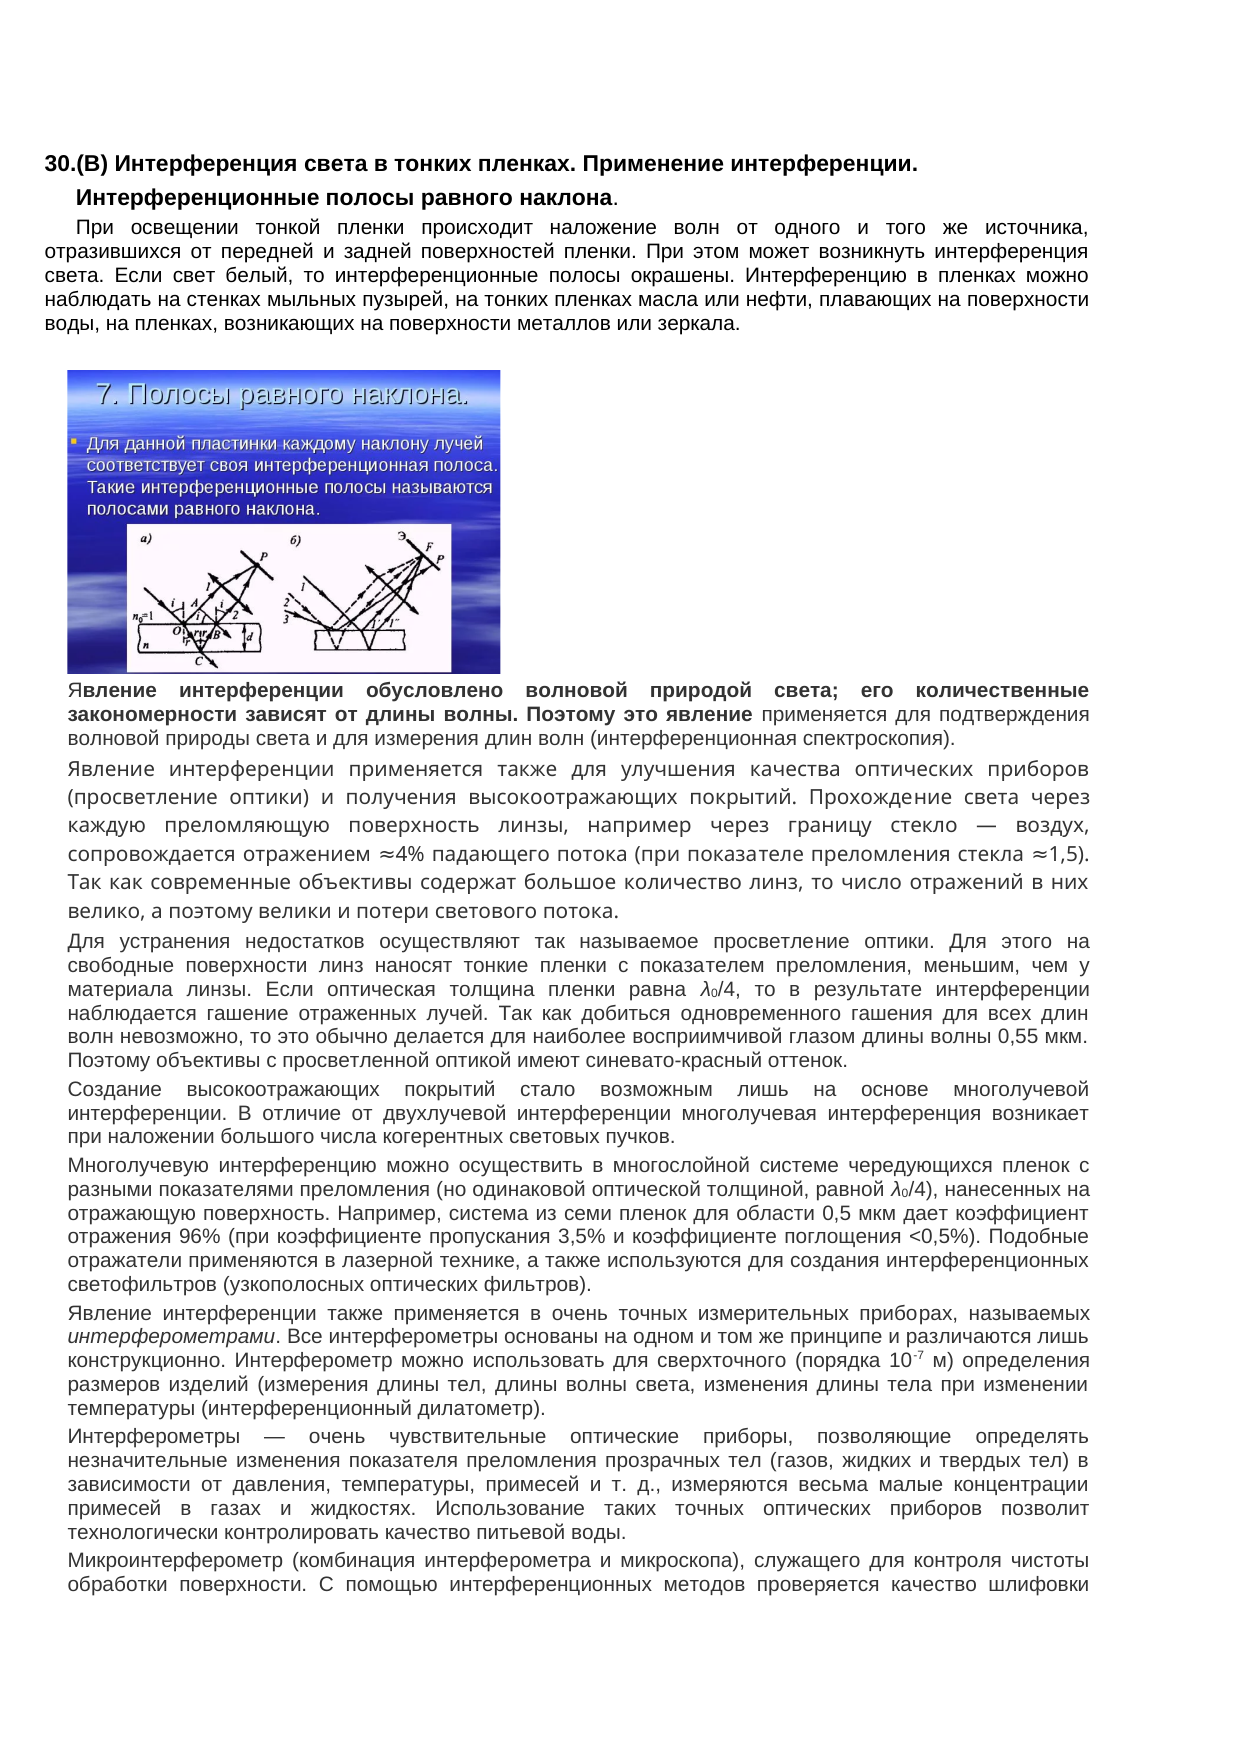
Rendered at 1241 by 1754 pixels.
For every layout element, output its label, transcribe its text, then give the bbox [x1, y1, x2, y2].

text Явление интерференции также применяется в очень точных измерительных прибо­рах, называемых интерферометрами. Все интерферометры основаны на одном и том же принципе и различаются лишь конструкционно. Интерферометр можно использовать для сверхточного (порядка 10-7 м) определения размеров изделий (измерения длины тел, длины волны света, изменения длины тела при изменении температуры (интерференционный дилатометр). [67, 1300, 1090, 1420]
text Многолучевую интерференцию можно осуществить в многослойной системе чередующихся пленок с разными показателями преломления (но одинаковой оптической толщиной, равной λ0/4), нанесенных на отражающую поверхность. Например, система из семи пленок для области 0,5 мкм дает коэффициент отражения 96% (при коэффициенте пропускания 3,5% и коэффициенте поглощения <0,5%). Подобные отражатели применяются в лазерной технике, а также используются для создания интерференционных светофильтров (узкополосных оптических фильтров). [67, 1152, 1090, 1296]
text 30.(В) Интерференция света в тонких пленках. Применение интерференции. [44, 150, 1090, 176]
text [67, 1548, 1090, 1596]
text Создание высокоотражающих покрытий стало возможным лишь на основе многолучевой интерференции. В отличие от двухлучевой интерференции многолучевая интерференция возникает при наложении большого числа когерентных световых пучков. [67, 1076, 1090, 1148]
text Интерферометры — очень чувствительные оптические приборы, позволяющие определять незначительные изменения показателя преломления прозрачных тел (газов, жидких и твердых тел) в зависимости от давления, температуры, примесей и т. д., измеряются весьма малые концентрации примесей в газах и жидкостях. Использование таких точных оптических приборов позволит технологически контролировать качество питьевой воды. [67, 1424, 1090, 1544]
text Интерференционные полосы равного наклона. [44, 184, 1090, 211]
text При освещении тонкой пленки происходит наложение волн от одного и того же источника, отразившихся от передней и задней поверхностей пленки. При этом может возникнуть интерференция света. Если свет белый, то интерференционные полосы окрашены. Интерференцию в пленках можно наблюдать на стенках мыльных пузырей, на тонких пленках масла или нефти, плавающих на поверхности воды, на пленках, возникающих на поверхности металлов или зеркала. [44, 215, 1090, 335]
text Явление интерференции применяется также для улучшения качества оптических приборов (просветление оптики) и получения высокоотражающих покрытий. Прохожде­ние света через каждую преломляющую поверхность линзы, например через границу стекло — воздух, сопровождается отражением ≈4% падающего потока (при показа­теле преломления стекла ≈1,5). Так как современные объективы содержат большое количество линз, то число отражений в них велико, а поэтому велики и потери светового потока. [67, 754, 1090, 924]
picture [67, 370, 501, 674]
text Для устранения недостатков осуществляют так называемое просветле­ние оптики. Для этого на свободные поверхности линз наносят тонкие пленки с показа­телем преломления, меньшим, чем у материала линзы. Если оптическая толщина пленки равна λ0/4, то в результате интерференции наблюдается гашение отраженных лучей. Так как добиться одновременного гашения для всех длин волн невозможно, то это обычно делается для наиболее восприимчивой глазом длины волны 0,55 мкм. Поэтому объективы с просветленной оптикой имеют синевато-красный оттенок. [67, 928, 1090, 1072]
text Явление интерференции обусловлено волновой природой света; его количественные закономерности зависят от длины волны. Поэтому это явление применяется для подтверждения волновой природы света и для измерения длин волн (интерференционная спектроскопия). [67, 678, 1090, 749]
